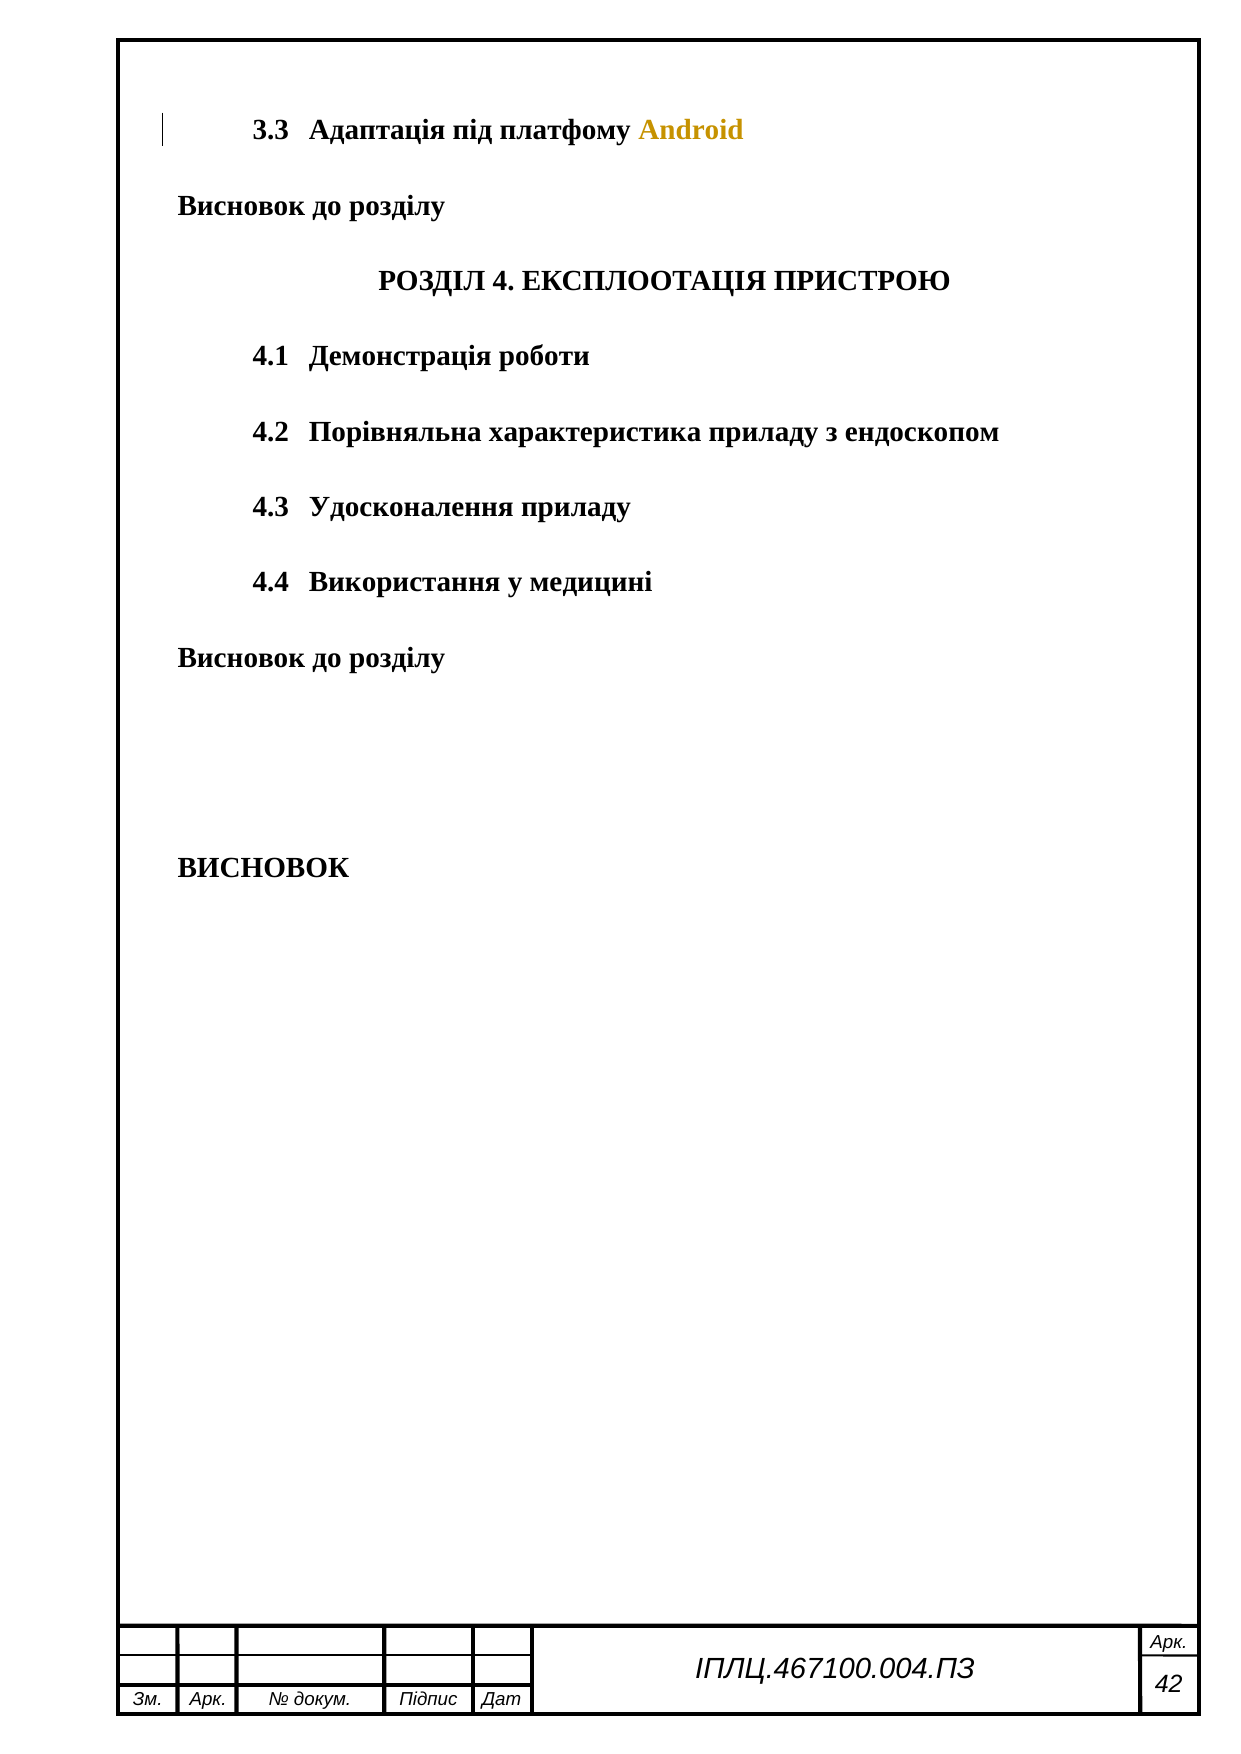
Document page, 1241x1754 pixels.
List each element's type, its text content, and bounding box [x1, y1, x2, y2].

subtitle Демонстрація роботи [252, 338, 1152, 372]
subtitle Висновок до розділу [177, 640, 1152, 673]
subtitle Удосконалення приладу [252, 489, 1152, 523]
subtitle ВИСНОВОК [177, 851, 1152, 884]
subtitle Висновок до розділу [177, 188, 1152, 221]
subtitle Адаптація під платфому Android [252, 112, 1152, 146]
subtitle Використання у медицині [252, 564, 1152, 598]
subtitle Порівняльна характеристика приладу з ендоскопом [252, 414, 1152, 447]
subtitle РОЗДІЛ 4. ЕКСПЛООТАЦІЯ ПРИСТРОЮ [177, 263, 1152, 297]
